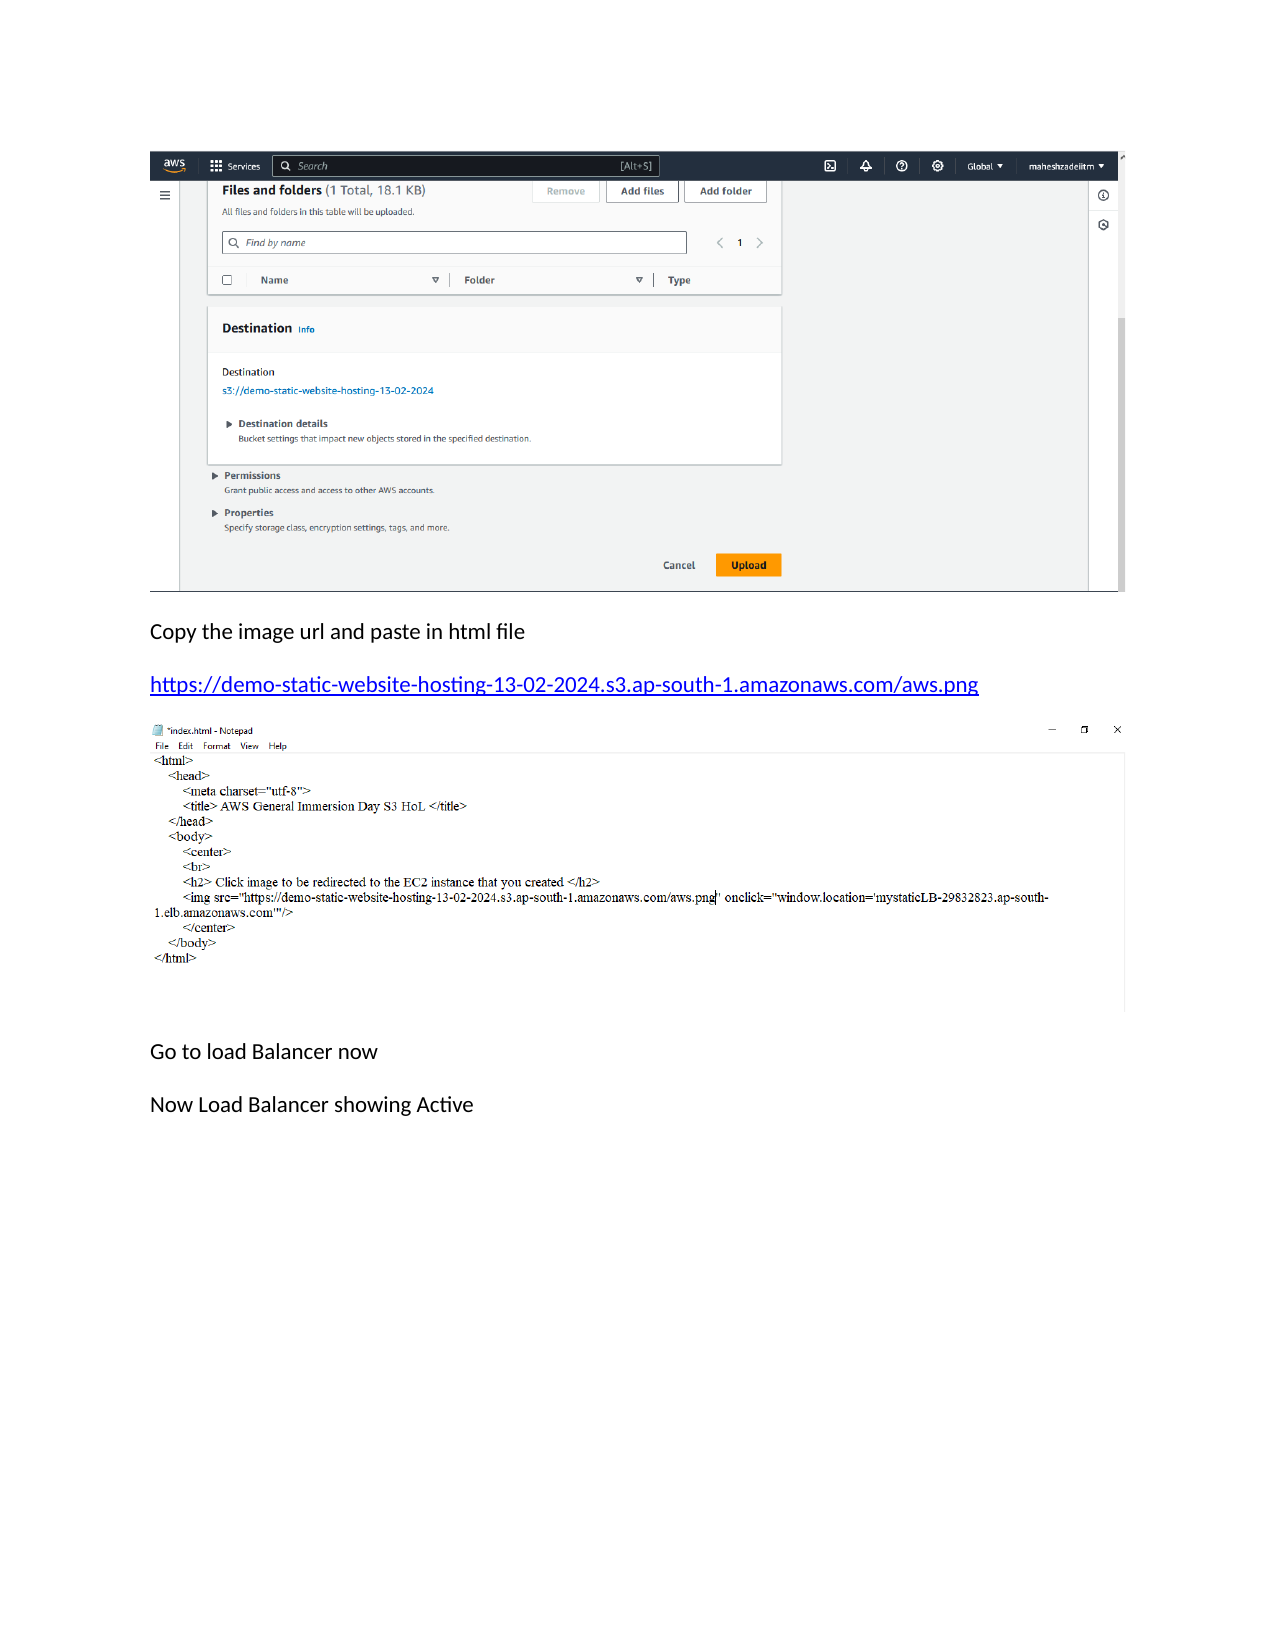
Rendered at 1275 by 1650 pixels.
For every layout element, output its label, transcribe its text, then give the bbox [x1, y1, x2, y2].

text Copy the image url and paste in html file [150, 617, 1125, 645]
picture [150, 723, 1125, 1012]
text https://demo-static-website-hosting-13-02-2024.s3.ap-south-1.amazonaws.com/aws.png [150, 670, 1125, 698]
picture [150, 150, 1125, 592]
text Go to load Balancer now [150, 1037, 1125, 1065]
text Now Load Balancer showing Active [150, 1090, 1125, 1118]
